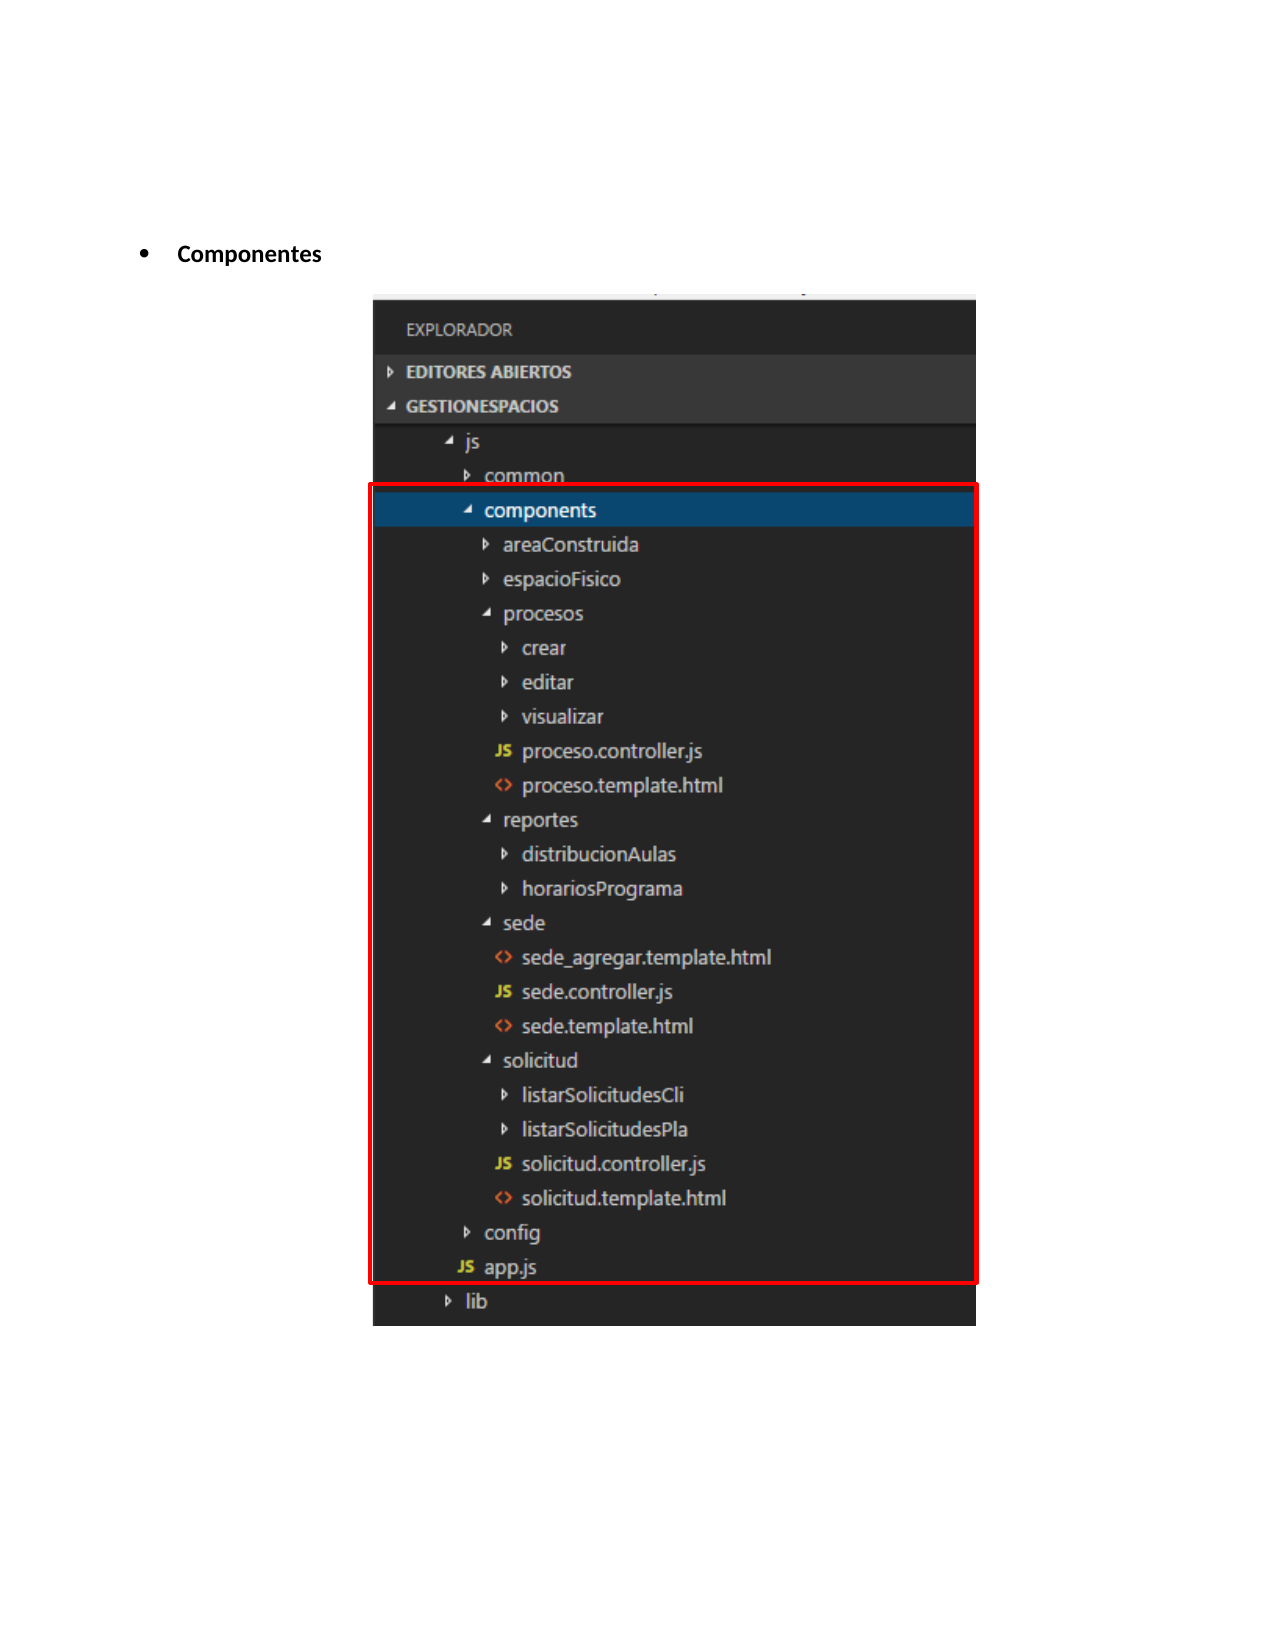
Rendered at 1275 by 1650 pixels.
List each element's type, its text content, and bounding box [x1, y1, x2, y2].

picture [372, 1285, 976, 1326]
picture [372, 486, 974, 1281]
list Componentes [140, 238, 1098, 269]
picture [372, 294, 976, 482]
